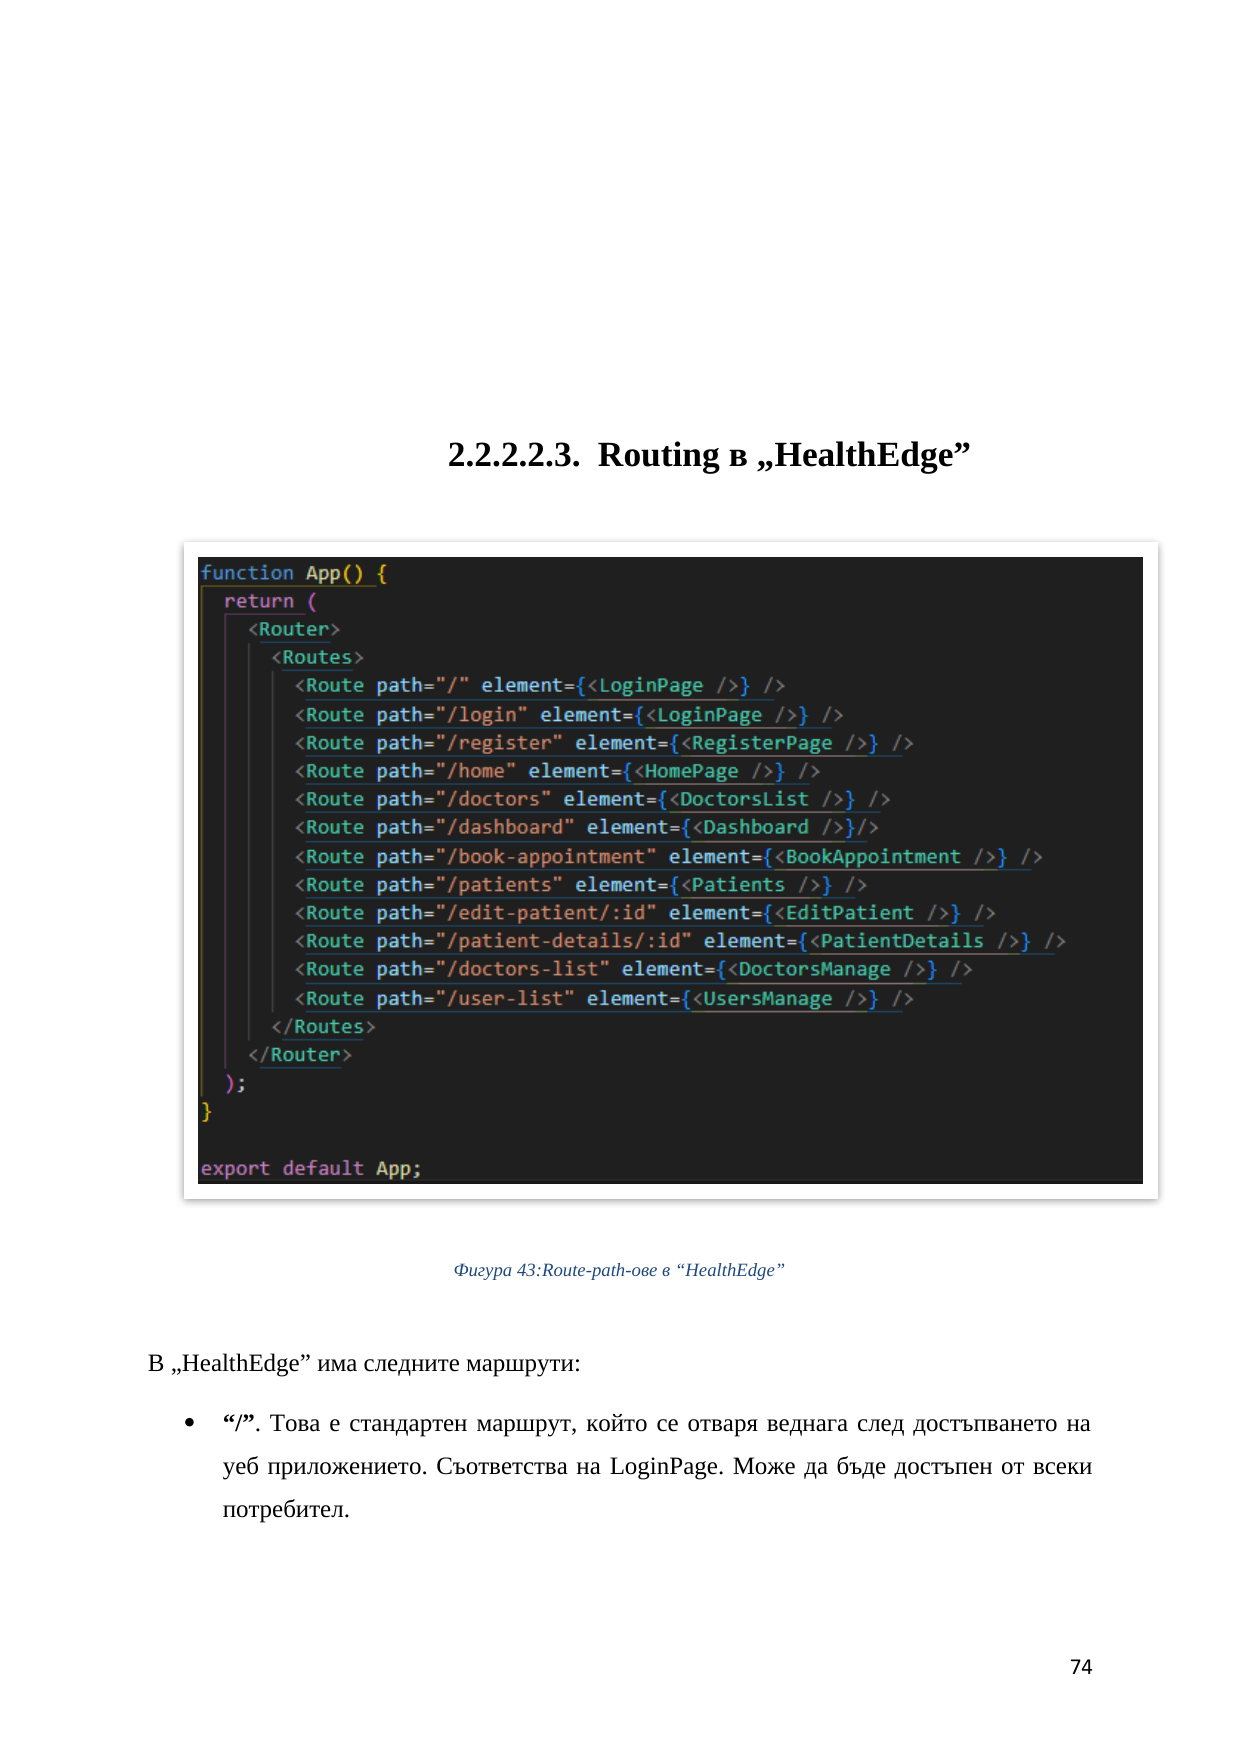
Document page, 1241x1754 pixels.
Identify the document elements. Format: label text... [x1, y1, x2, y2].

list “/”. Това е стандартен маршрут, който се отваря веднага след достъпването на уеб приложението. Съответства на LoginPage. Може да бъде достъпен от всеки потребител. [185, 1408, 1093, 1523]
picture [198, 557, 1143, 1184]
text В „HealthEdge” има следните маршрути: [148, 1348, 1093, 1377]
subtitle Routing в „HealthEdge” [448, 434, 1093, 474]
